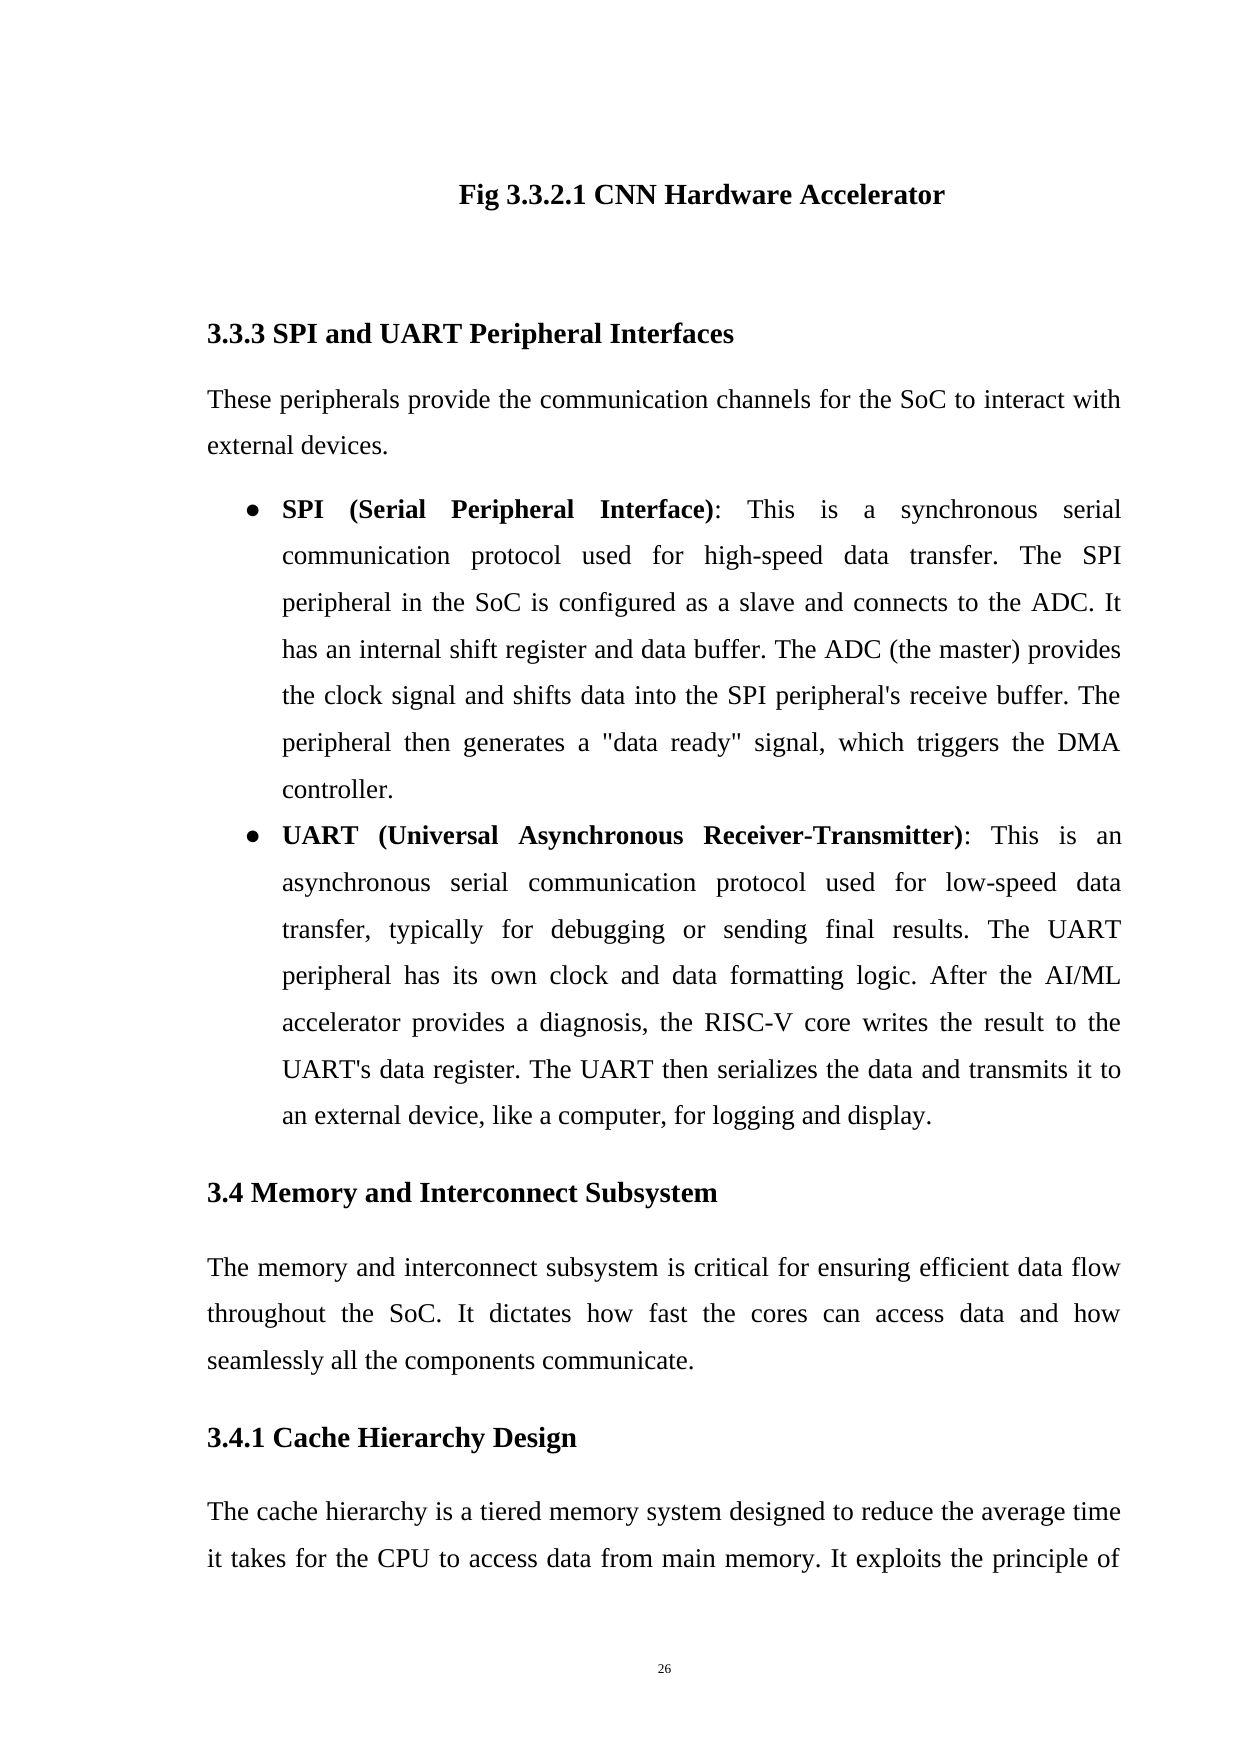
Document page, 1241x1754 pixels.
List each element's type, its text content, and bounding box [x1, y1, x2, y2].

text Fig 3.3.2.1 CNN Hardware Accelerator [282, 177, 1122, 211]
subtitle 3.4.1 Cache Hierarchy Design [207, 1420, 1122, 1453]
text These peripherals provide the communication channels for the SoC to interact with external devices. [207, 383, 1122, 461]
list UART (Universal Asynchronous Receiver-Transmitter): This is an asynchronous serial communication protocol used for low-speed data transfer, typically for debugging or sending final results. The UART peripheral has its own clock and data formatting logic. After the AI/ML accelerator provides a diagnosis, the RISC-V core writes the result to the UART's data register. The UART then serializes the data and transmits it to an external device, like a computer, for logging and display. [244, 819, 1122, 1131]
list SPI (Serial Peripheral Interface): This is a synchronous serial communication protocol used for high-speed data transfer. The SPI peripheral in the SoC is configured as a slave and connects to the ADC. It has an internal shift register and data buffer. The ADC (the master) provides the clock signal and shifts data into the SPI peripheral's receive buffer. The peripheral then generates a "data ready" signal, which triggers the DMA controller. [244, 493, 1122, 804]
text The memory and interconnect subsystem is critical for ensuring efficient data flow throughout the SoC. It dictates how fast the cores can access data and how seamlessly all the components communicate. [207, 1251, 1122, 1375]
text 3.3.3 SPI and UART Peripheral Interfaces [207, 316, 1122, 349]
subtitle 3.4 Memory and Interconnect Subsystem [207, 1175, 1122, 1209]
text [207, 1495, 1122, 1573]
